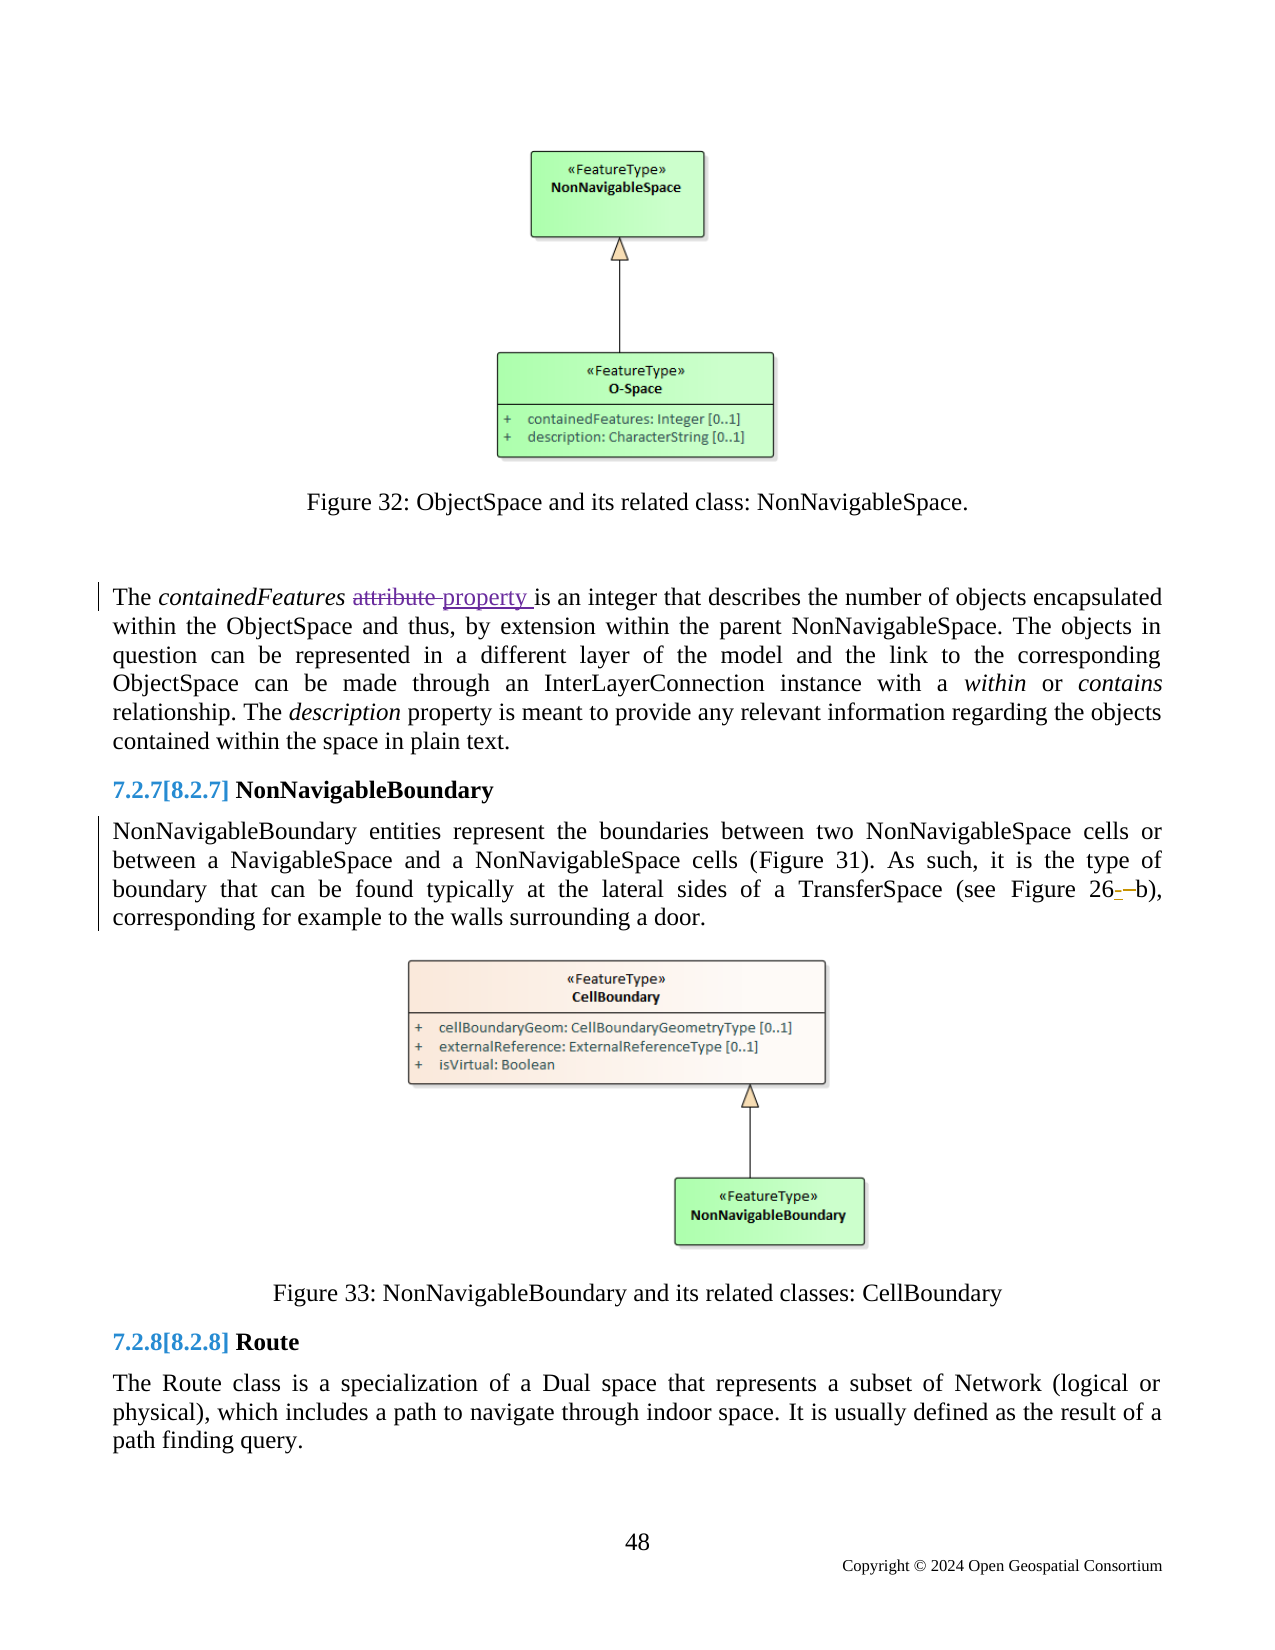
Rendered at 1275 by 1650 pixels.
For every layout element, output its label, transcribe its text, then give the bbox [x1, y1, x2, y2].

subtitle NonNavigableBoundary [112, 780, 1162, 804]
text Figure 32: ObjectSpace and its related class: NonNavigableSpace. [112, 487, 1162, 516]
subtitle Route [112, 1332, 1162, 1356]
text NonNavigableBoundary entities represent the boundaries between two NonNavigableSpace cells or between a NavigableSpace and a NonNavigableSpace cells (Figure 31). As such, it is the type of boundary that can be found typically at the lateral sides of a TransferSpace (see Figure 26b), corresponding for example to the walls surrounding a door. [112, 816, 1162, 931]
picture [493, 150, 782, 463]
picture [401, 956, 874, 1253]
text The Route class is a specialization of a Dual space that represents a subset of Network (logical or physical), which includes a path to navigate through indoor space. It is usually defined as the result of a path finding query. [112, 1368, 1162, 1454]
text Figure : NonNavigableBoundary and its related classes: CellBoundary [112, 1278, 1162, 1307]
text The containedFeatures is an integer that describes the number of objects encapsulated within the ObjectSpace and thus, by extension within the parent NonNavigableSpace. The objects in question can be represented in a different layer of the model and the link to the corresponding ObjectSpace can be made through an InterLayerConnection instance with a within or contains relationship. The description property is meant to provide any relevant information regarding the objects contained within the space in plain text. [112, 582, 1162, 755]
